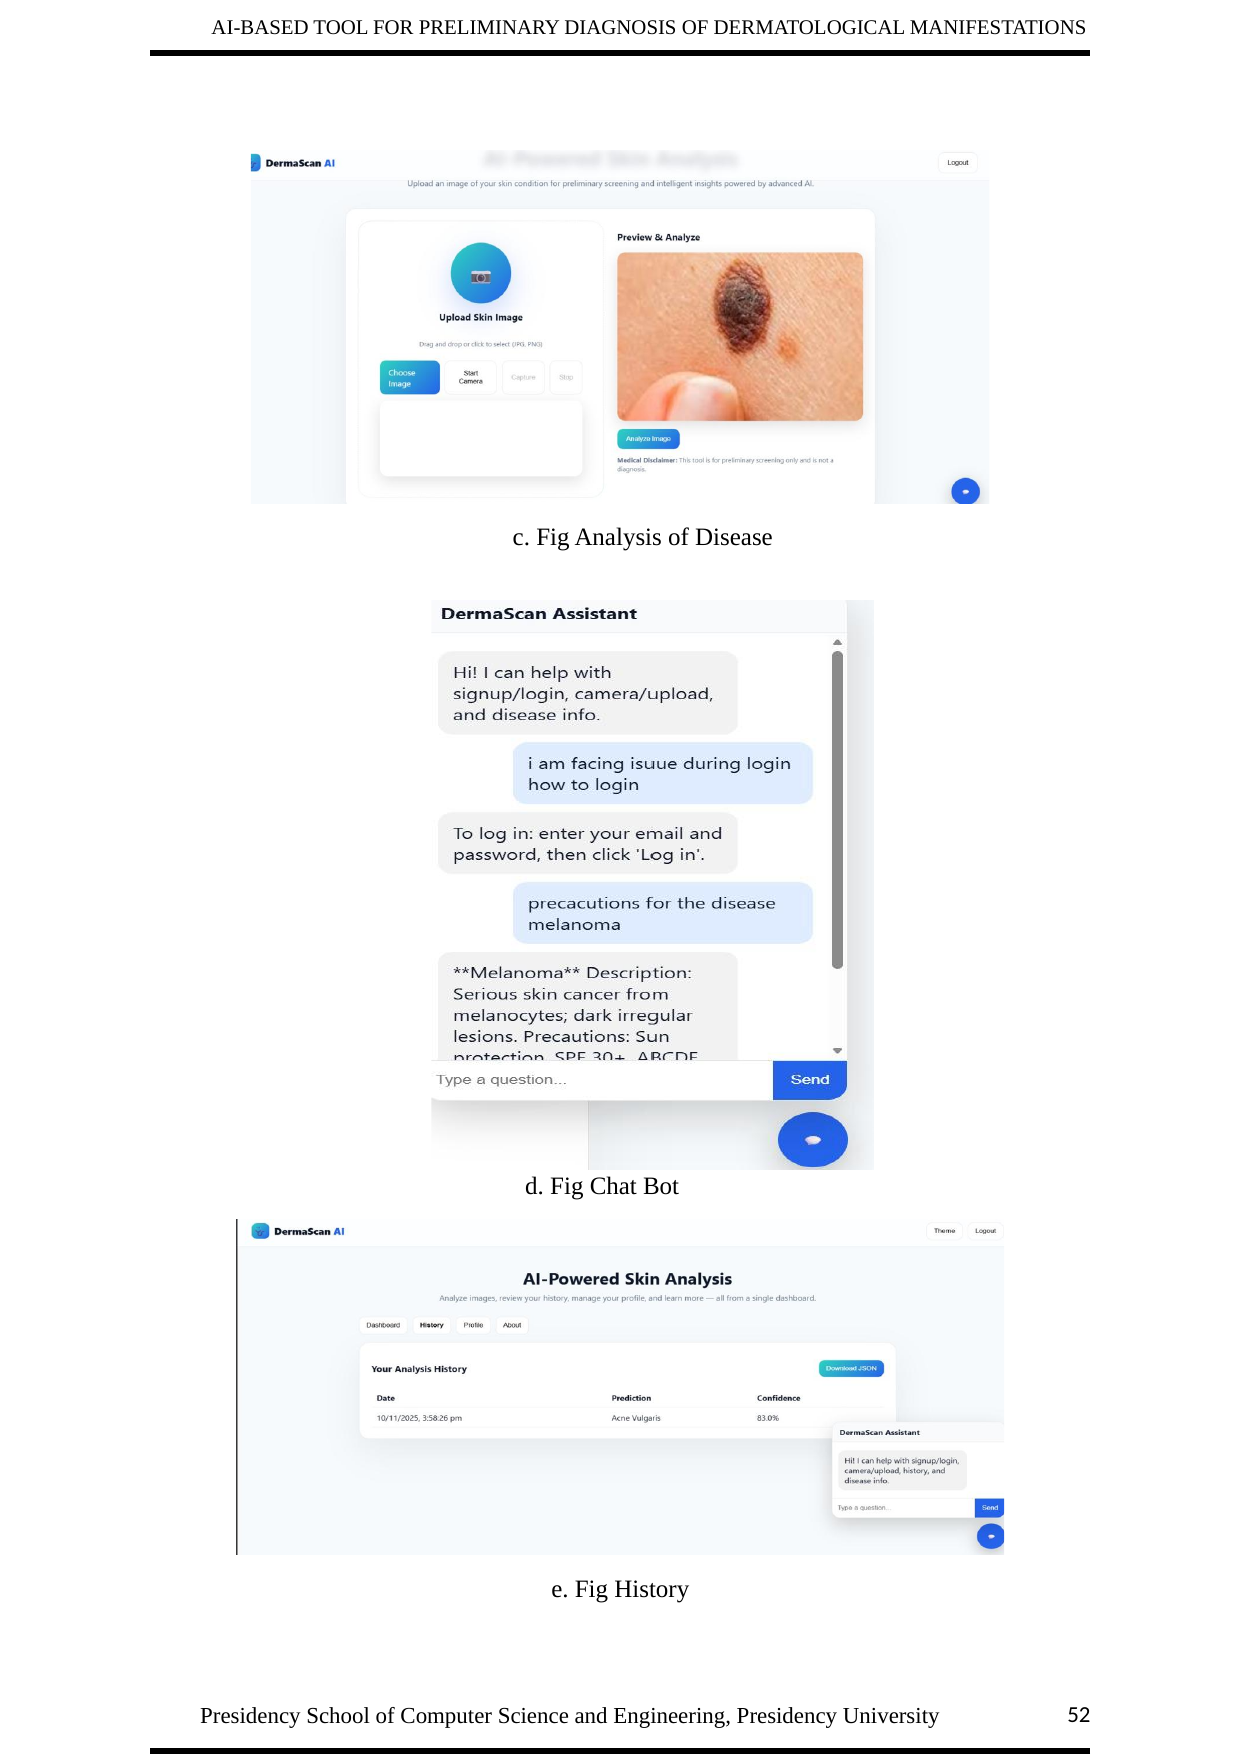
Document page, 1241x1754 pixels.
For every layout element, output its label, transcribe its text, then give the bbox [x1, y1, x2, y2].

text c. Fig Analysis of Disease [187, 522, 1090, 551]
picture [431, 600, 874, 1170]
picture [250, 150, 990, 504]
text e. Fig History [150, 1574, 1090, 1603]
list d. Fig Chat Bot [431, 1171, 1090, 1200]
picture [236, 1219, 1005, 1555]
